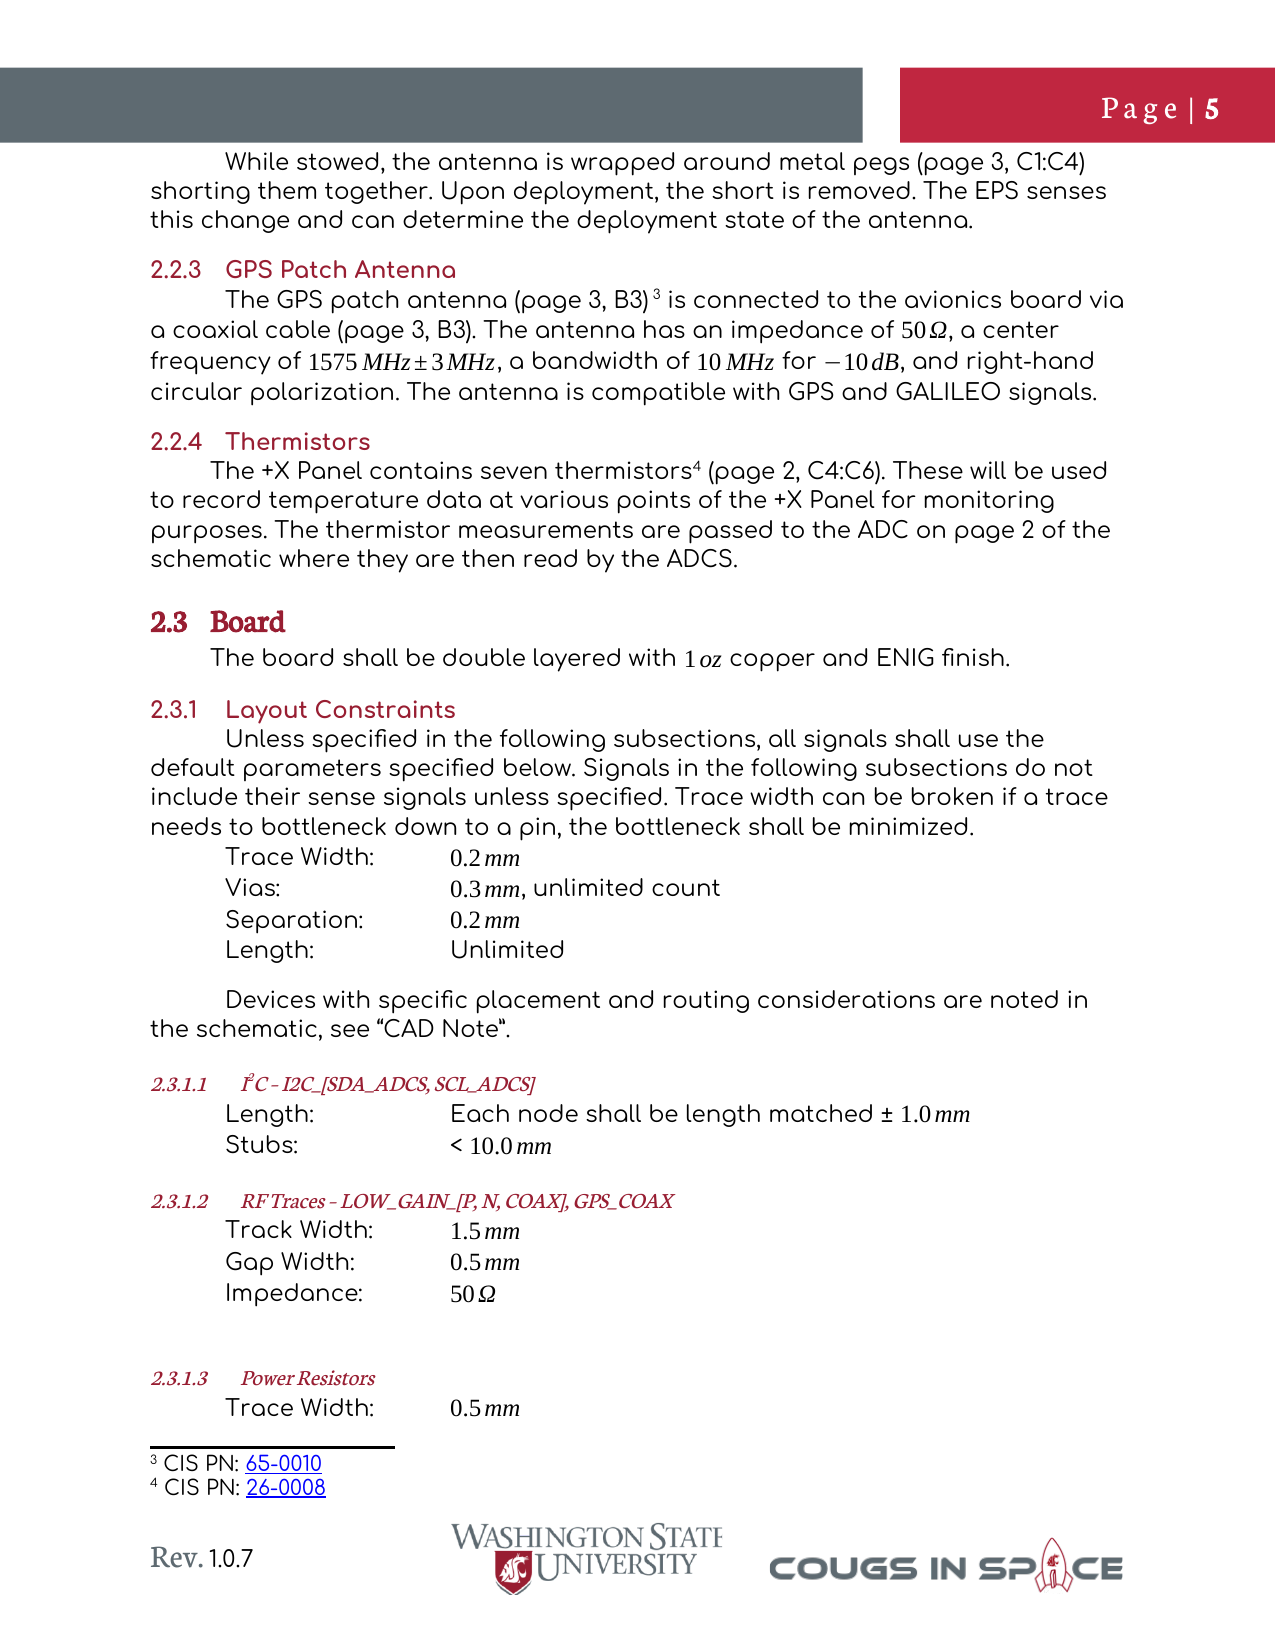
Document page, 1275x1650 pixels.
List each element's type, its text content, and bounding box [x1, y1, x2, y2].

text The GPS patch antenna (page 3, B3) is connected to the avionics board via a coaxial cable (page 3, B3). The antenna has an impedance of , a center frequency of , a bandwidth of for , and right-hand circular polarization. The antenna is compatible with GPS and GALILEO signals. [150, 288, 1125, 405]
text Vias: , unlimited count [225, 876, 1125, 903]
subtitle Thermistors [150, 430, 1125, 456]
text Track Width: [225, 1218, 1125, 1245]
subtitle RF Traces – LOW_GAIN_[P, N, COAX], GPS_COAX [150, 1184, 1125, 1213]
text Devices with specific placement and routing considerations are noted in the schematic, see “CAD Note”. [150, 988, 1125, 1043]
subtitle GPS Patch Antenna [150, 259, 1125, 284]
subtitle Layout Constraints [150, 698, 1125, 723]
text Impedance: [225, 1280, 1125, 1308]
subtitle Board [150, 597, 1125, 639]
subtitle Power Resistors [150, 1362, 1125, 1391]
text Unless specified in the following subsections, all signals shall use the default parameters specified below. Signals in the following subsections do not include their sense signals unless specified. Trace width can be broken if a trace needs to bottleneck down to a pin, the bottleneck shall be minimized. [150, 727, 1125, 840]
text Separation: [225, 907, 1125, 934]
text Trace Width: [225, 844, 1125, 872]
text The board shall be double layered with copper and ENIG finish. [210, 646, 1125, 673]
picture [450, 1522, 723, 1595]
text Length: Unlimited [225, 938, 1125, 964]
picture [769, 1537, 1123, 1594]
text While stowed, the antenna is wrapped around metal pegs (page 3, C1:C4) shorting them together. Upon deployment, the short is removed. The EPS senses this change and can determine the deployment state of the antenna. [150, 150, 1125, 234]
text The +X Panel contains seven thermistors (page 2, C4:C6). These will be used to record temperature data at various points of the +X Panel for monitoring purposes. The thermistor measurements are passed to the ADC on page 2 of the schematic where they are then read by the ADCS. [150, 459, 1125, 573]
text Length: Each node shall be length matched ± [225, 1101, 1125, 1128]
subtitle I2C – I2C_[SDA_ADCS, SCL_ADCS] [150, 1068, 1125, 1097]
text Trace Width: [225, 1395, 1125, 1423]
text Stubs: < [225, 1132, 1125, 1160]
text Gap Width: [225, 1249, 1125, 1277]
